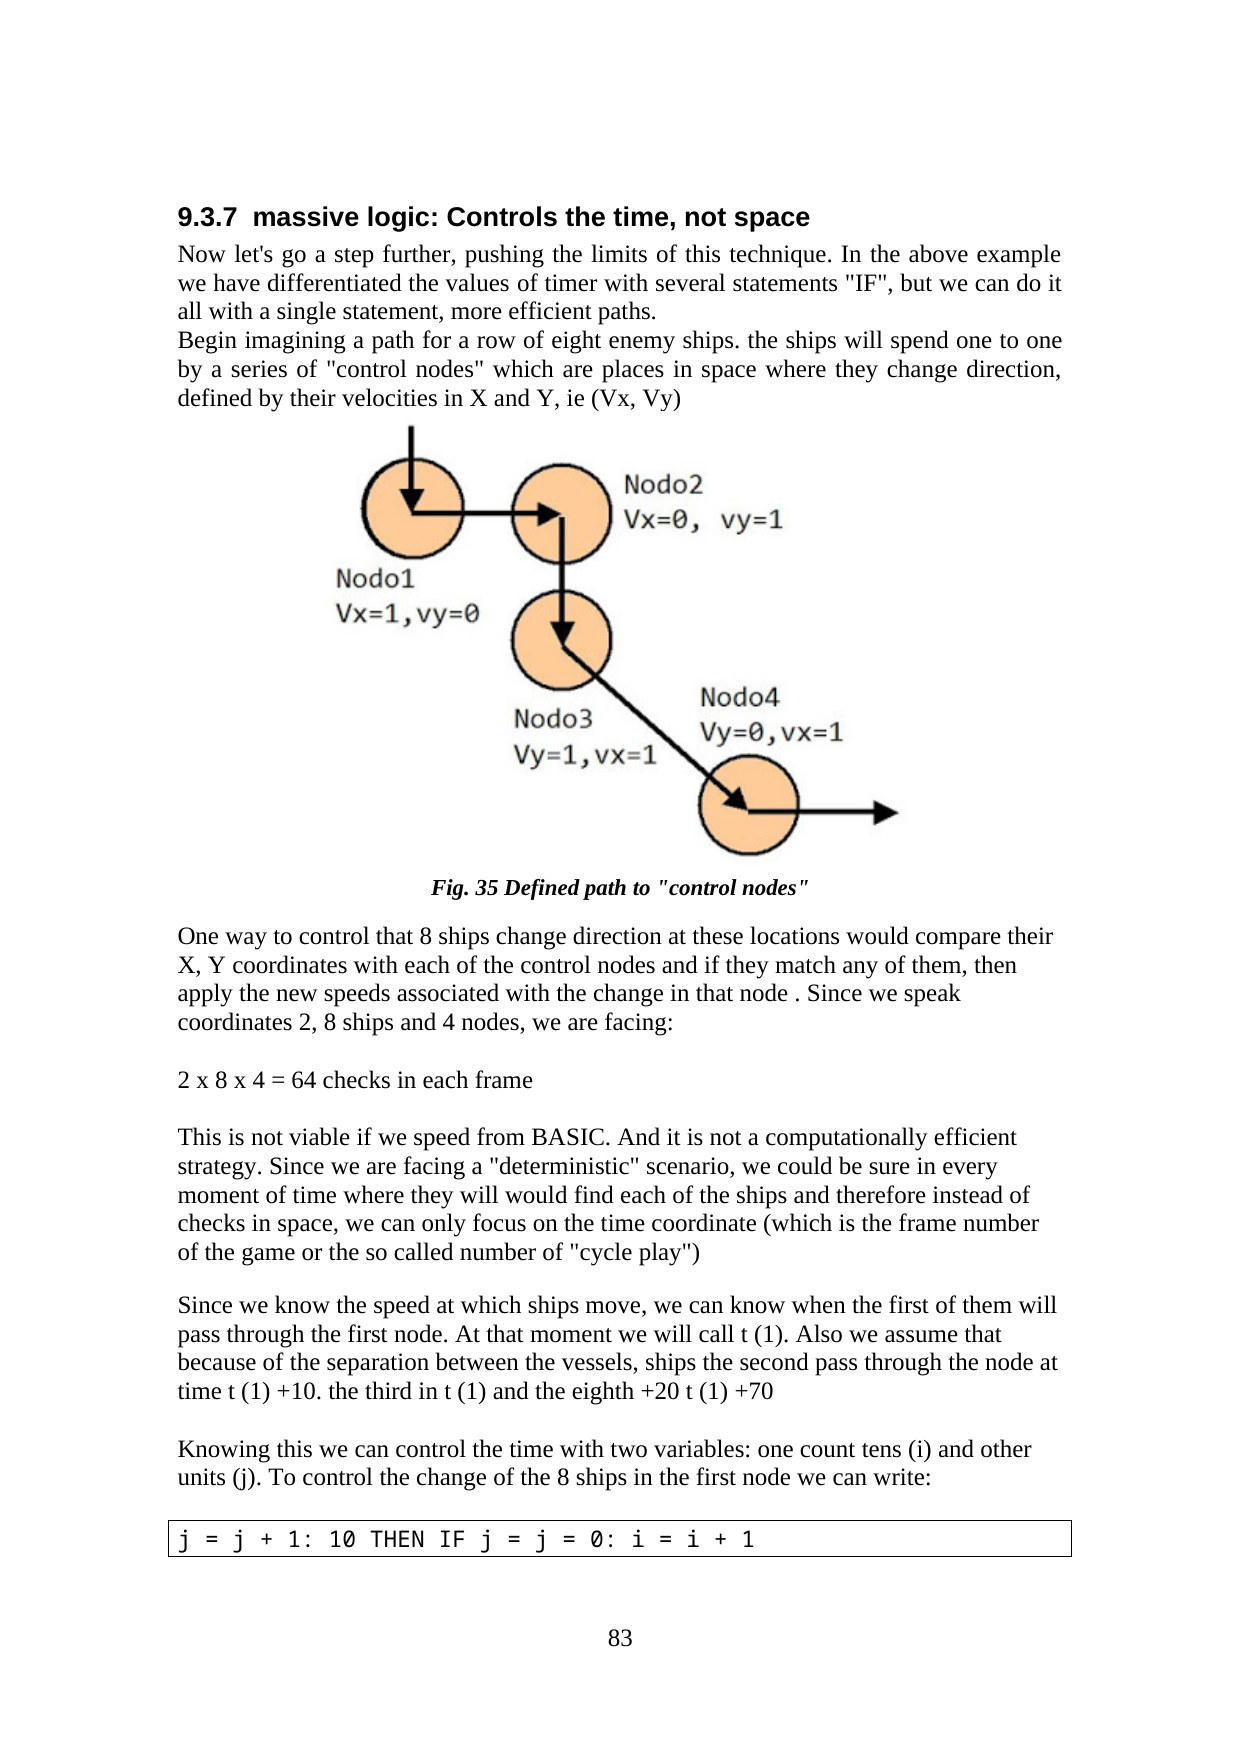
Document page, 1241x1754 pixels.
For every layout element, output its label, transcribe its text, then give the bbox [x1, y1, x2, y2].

text j = j + 1: 10 THEN IF j = j = 0: i = i + 1 [169, 1521, 1071, 1556]
text Now let's go a step further, pushing the limits of this technique. In the above example we have differentiated the values ​​of timer with several statements "IF", but we can do it all with a single statement, more efficient paths. [177, 239, 1063, 325]
text One way to control that 8 ships change direction at these locations would compare their X, Y coordinates with each of the control nodes and if they match any of them, then apply the new speeds associated with the change in that node . Since we speak coordinates 2, 8 ships and 4 nodes, we are facing: 2 x 8 x 4 = 64 checks in each frame This is not viable if we speed from BASIC. And it is not a computationally efficient strategy. Since we are facing a "deterministic" scenario, we could be sure in every moment of time where they will would find each of the ships and therefore instead of checks in space, we can only focus on the time coordinate (which is the frame number of the game or the so called number of "cycle play") Since we know the speed at which ships move, we can know when the first of them will pass through the first node. At that moment we will call t (1). Also we assume that because of the separation between the vessels, ships the second pass through the node at time t (1) +10. the third in t (1) and the eighth +20 t (1) +70 Knowing this we can control the time with two variables: one count tens (i) and other units (j). To control the change of the 8 ships in the first node we can write: [177, 921, 1063, 1520]
subtitle massive logic: Controls the time, not space [177, 201, 1063, 233]
text Fig. 35 Defined path to "control nodes" [177, 874, 1063, 900]
picture [307, 411, 933, 874]
text Begin imagining a path for a row of eight enemy ships. the ships will spend one to one by a series of "control nodes" which are places in space where they change direction, defined by their velocities in X and Y, ie (Vx, Vy) [177, 325, 1063, 411]
